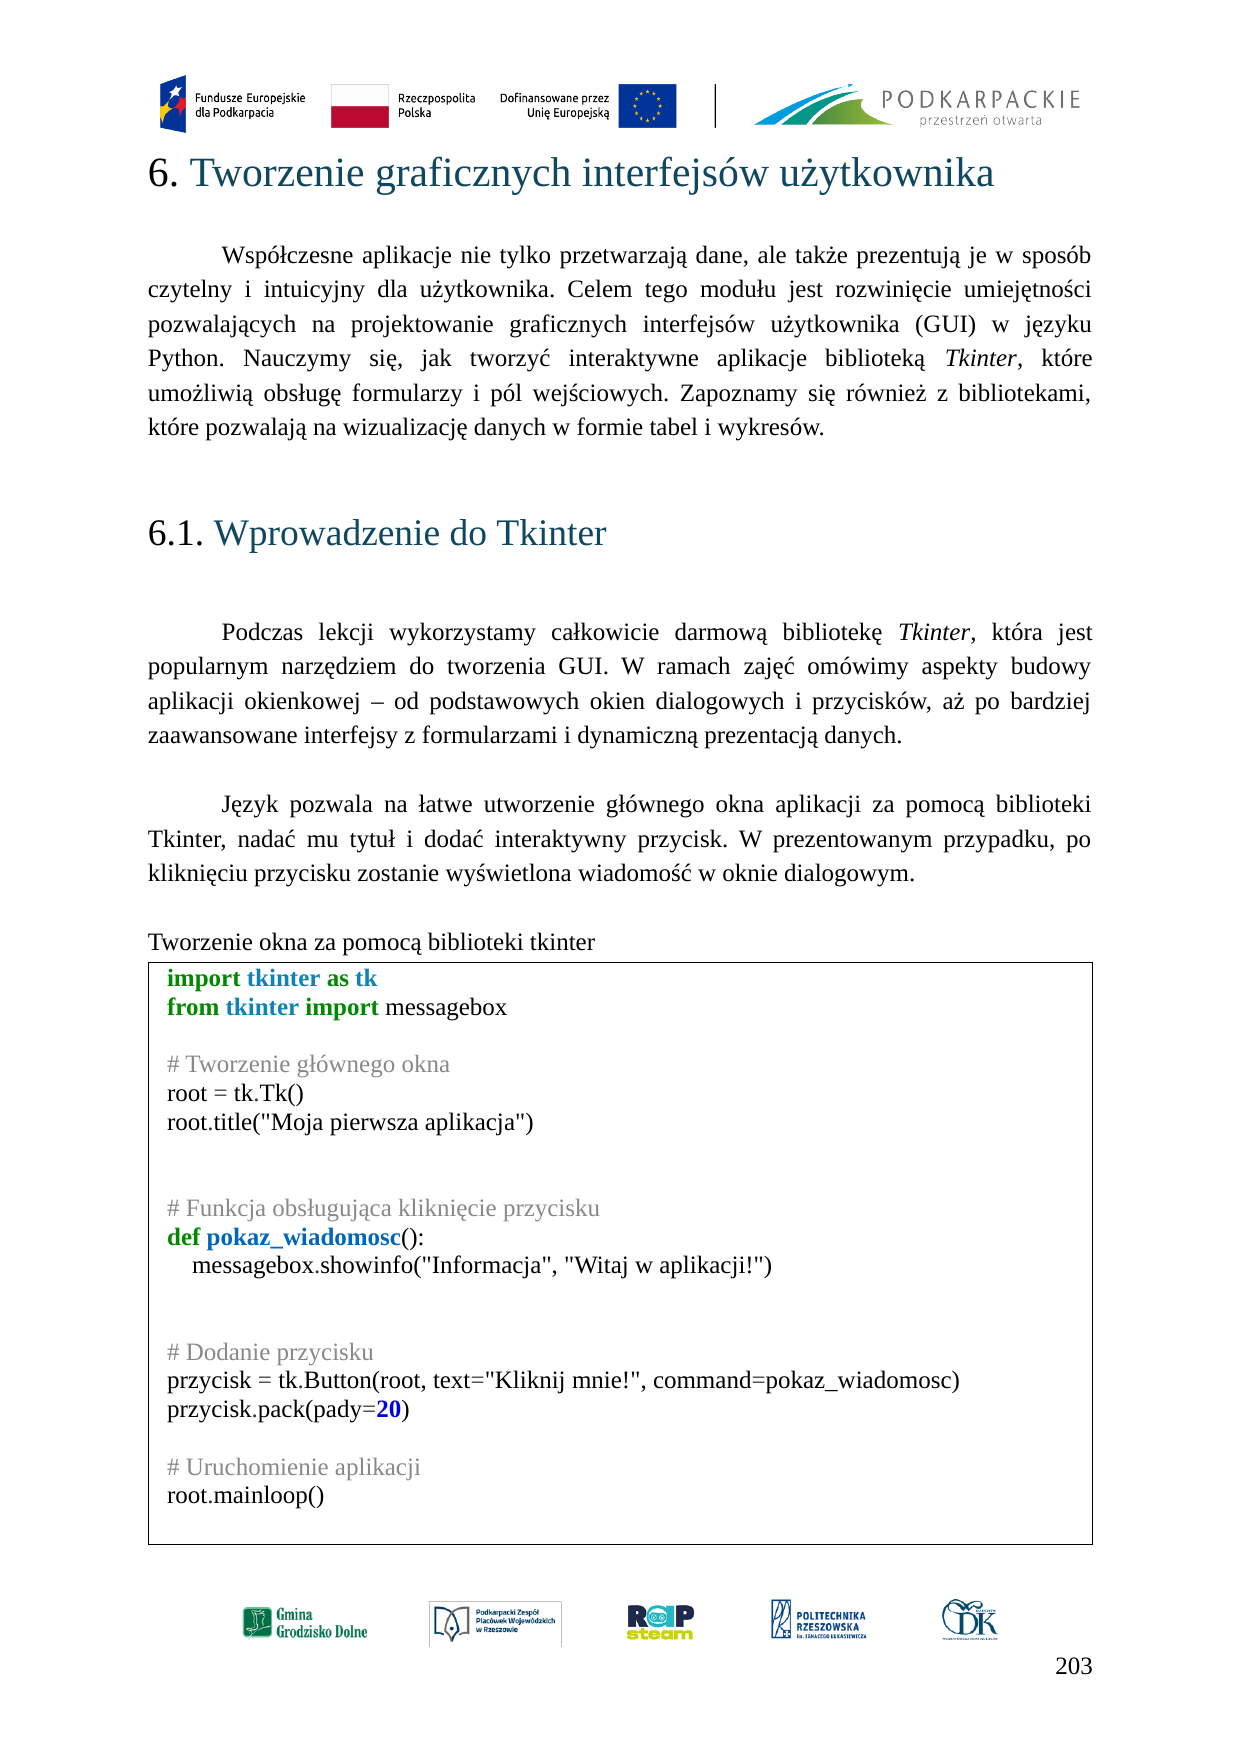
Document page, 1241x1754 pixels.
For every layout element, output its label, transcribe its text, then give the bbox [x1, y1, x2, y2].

subtitle Wprowadzenie do Tkinter [148, 510, 1092, 553]
text Tworzenie okna za pomocą biblioteki tkinter [148, 927, 1092, 956]
text Język pozwala na łatwe utworzenie głównego okna aplikacji za pomocą biblioteki Tkinter, nadać mu tytuł i dodać interaktywny przycisk. W prezentowanym przypadku, po kliknięciu przycisku zostanie wyświetlona wiadomość w oknie dialogowym. [148, 789, 1092, 887]
text Współczesne aplikacje nie tylko przetwarzają dane, ale także prezentują je w sposób czytelny i intuicyjny dla użytkownika. Celem tego modułu jest rozwinięcie umiejętności pozwalających na projektowanie graficznych interfejsów użytkownika (GUI) w języku Python. Nauczymy się, jak tworzyć interaktywne aplikacje biblioteką Tkinter, które umożliwią obsługę formularzy i pól wejściowych. Zapoznamy się również z bibliotekami, które pozwalają na wizualizację danych w formie tabel i wykresów. [148, 240, 1092, 441]
picture [242, 1585, 998, 1652]
picture [147, 60, 1093, 148]
subtitle Tworzenie graficznych interfejsów użytkownika [148, 148, 1092, 196]
table_header [149, 963, 1092, 1544]
text Podczas lekcji wykorzystamy całkowicie darmową bibliotekę Tkinter, która jest popularnym narzędziem do tworzenia GUI. W ramach zajęć omówimy aspekty budowy aplikacji okienkowej – od podstawowych okien dialogowych i przycisków, aż po bardziej zaawansowane interfejsy z formularzami i dynamiczną prezentacją danych. [148, 617, 1092, 749]
